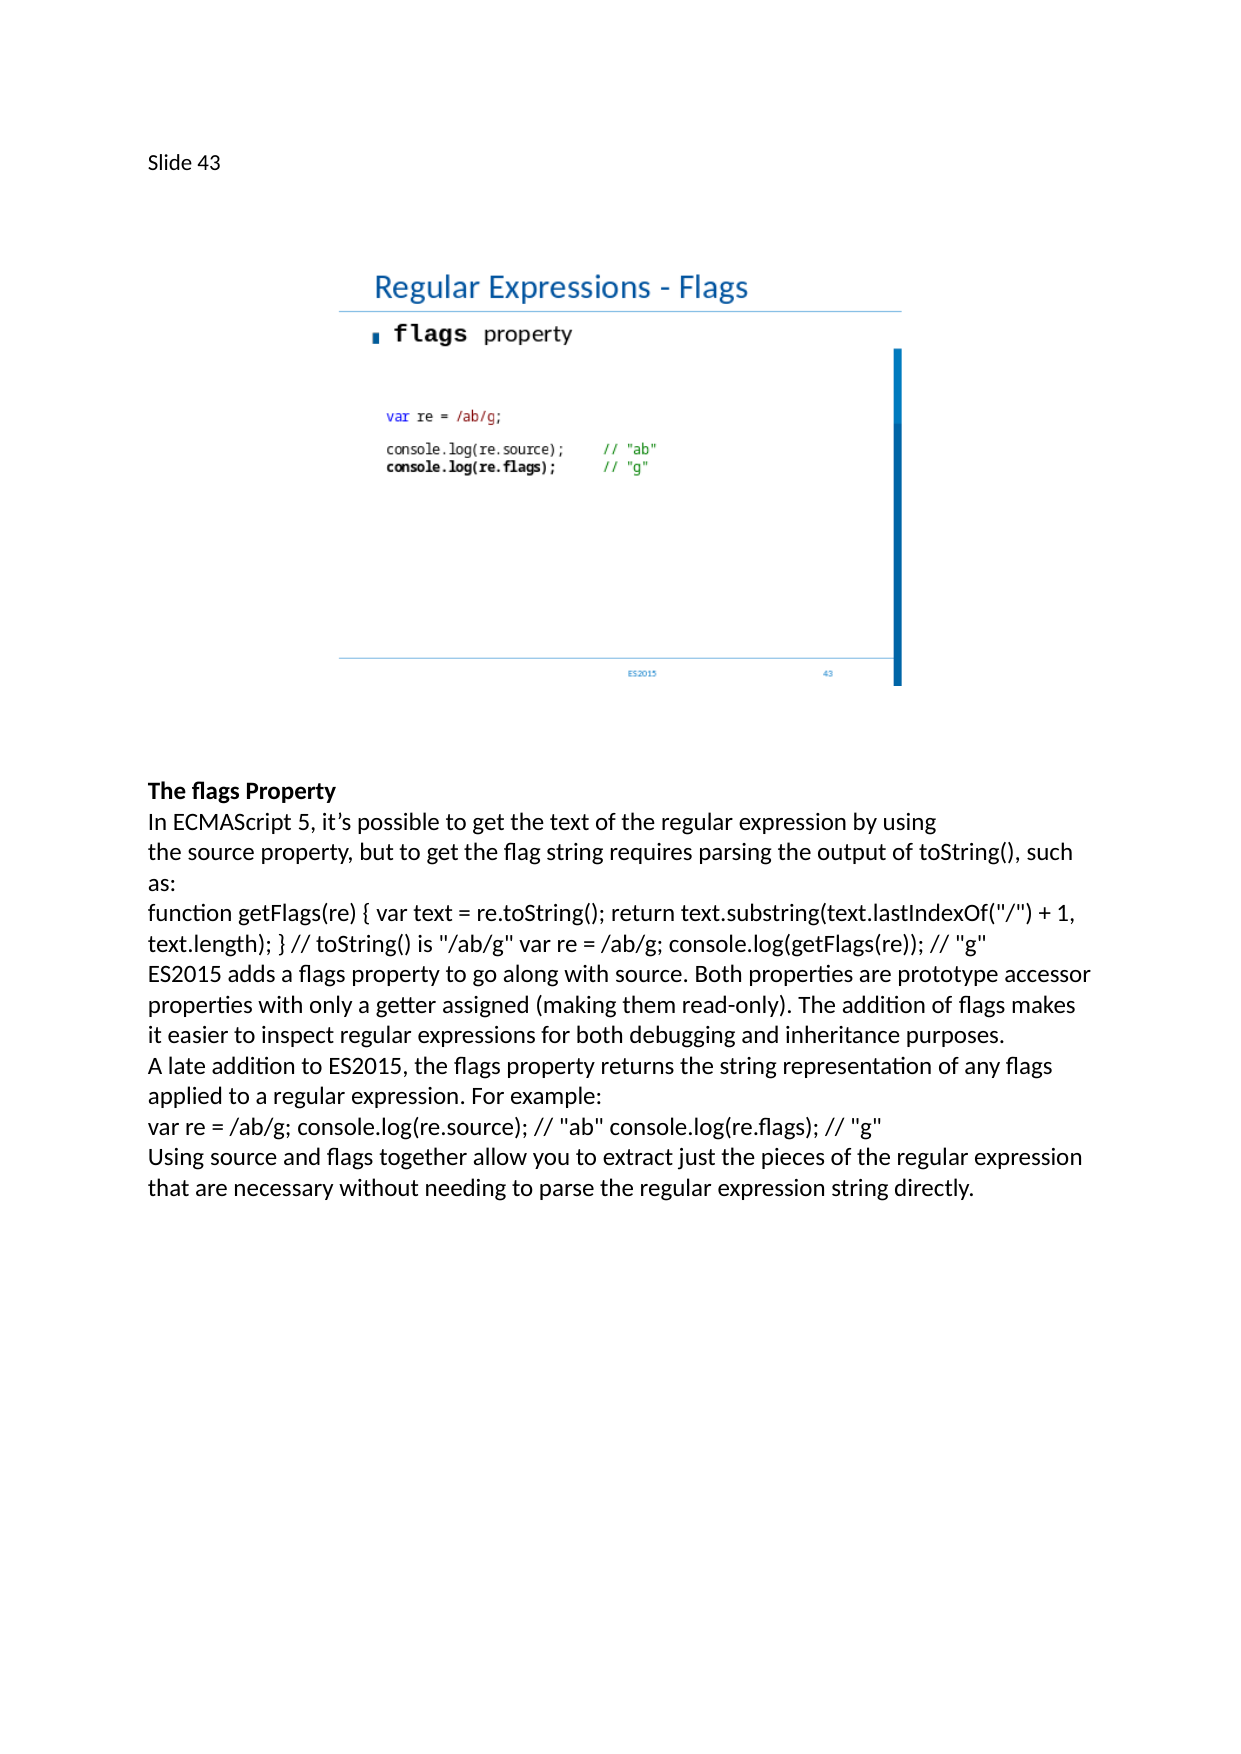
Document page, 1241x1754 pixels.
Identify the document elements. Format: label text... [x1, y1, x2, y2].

text A late addition to ES2015, the flags property returns the string representation of any flags applied to a regular expression. For example: [148, 1050, 1093, 1111]
text Using source and flags together allow you to extract just the pieces of the regular expression that are necessary without needing to parse the regular expression string directly. [148, 1141, 1093, 1202]
text function getFlags(re) { var text = re.toString(); return text.substring(text.lastIndexOf("/") + 1, text.length); } // toString() is "/ab/g" var re = /ab/g; console.log(getFlags(re)); // "g" [148, 897, 1093, 958]
text Slide 43 [148, 148, 1093, 176]
text The flags Property [148, 775, 1093, 806]
text var re = /ab/g; console.log(re.source); // "ab" console.log(re.flags); // "g" [148, 1111, 1093, 1141]
text In ECMAScript 5, it’s possible to get the text of the regular expression by using the source property, but to get the flag string requires parsing the output of toString(), such as: [148, 806, 1093, 897]
text ES2015 adds a flags property to go along with source. Both properties are prototype accessor properties with only a getter assigned (making them read-only). The addition of flags makes it easier to inspect regular expressions for both debugging and inheritance purposes. [148, 958, 1093, 1050]
